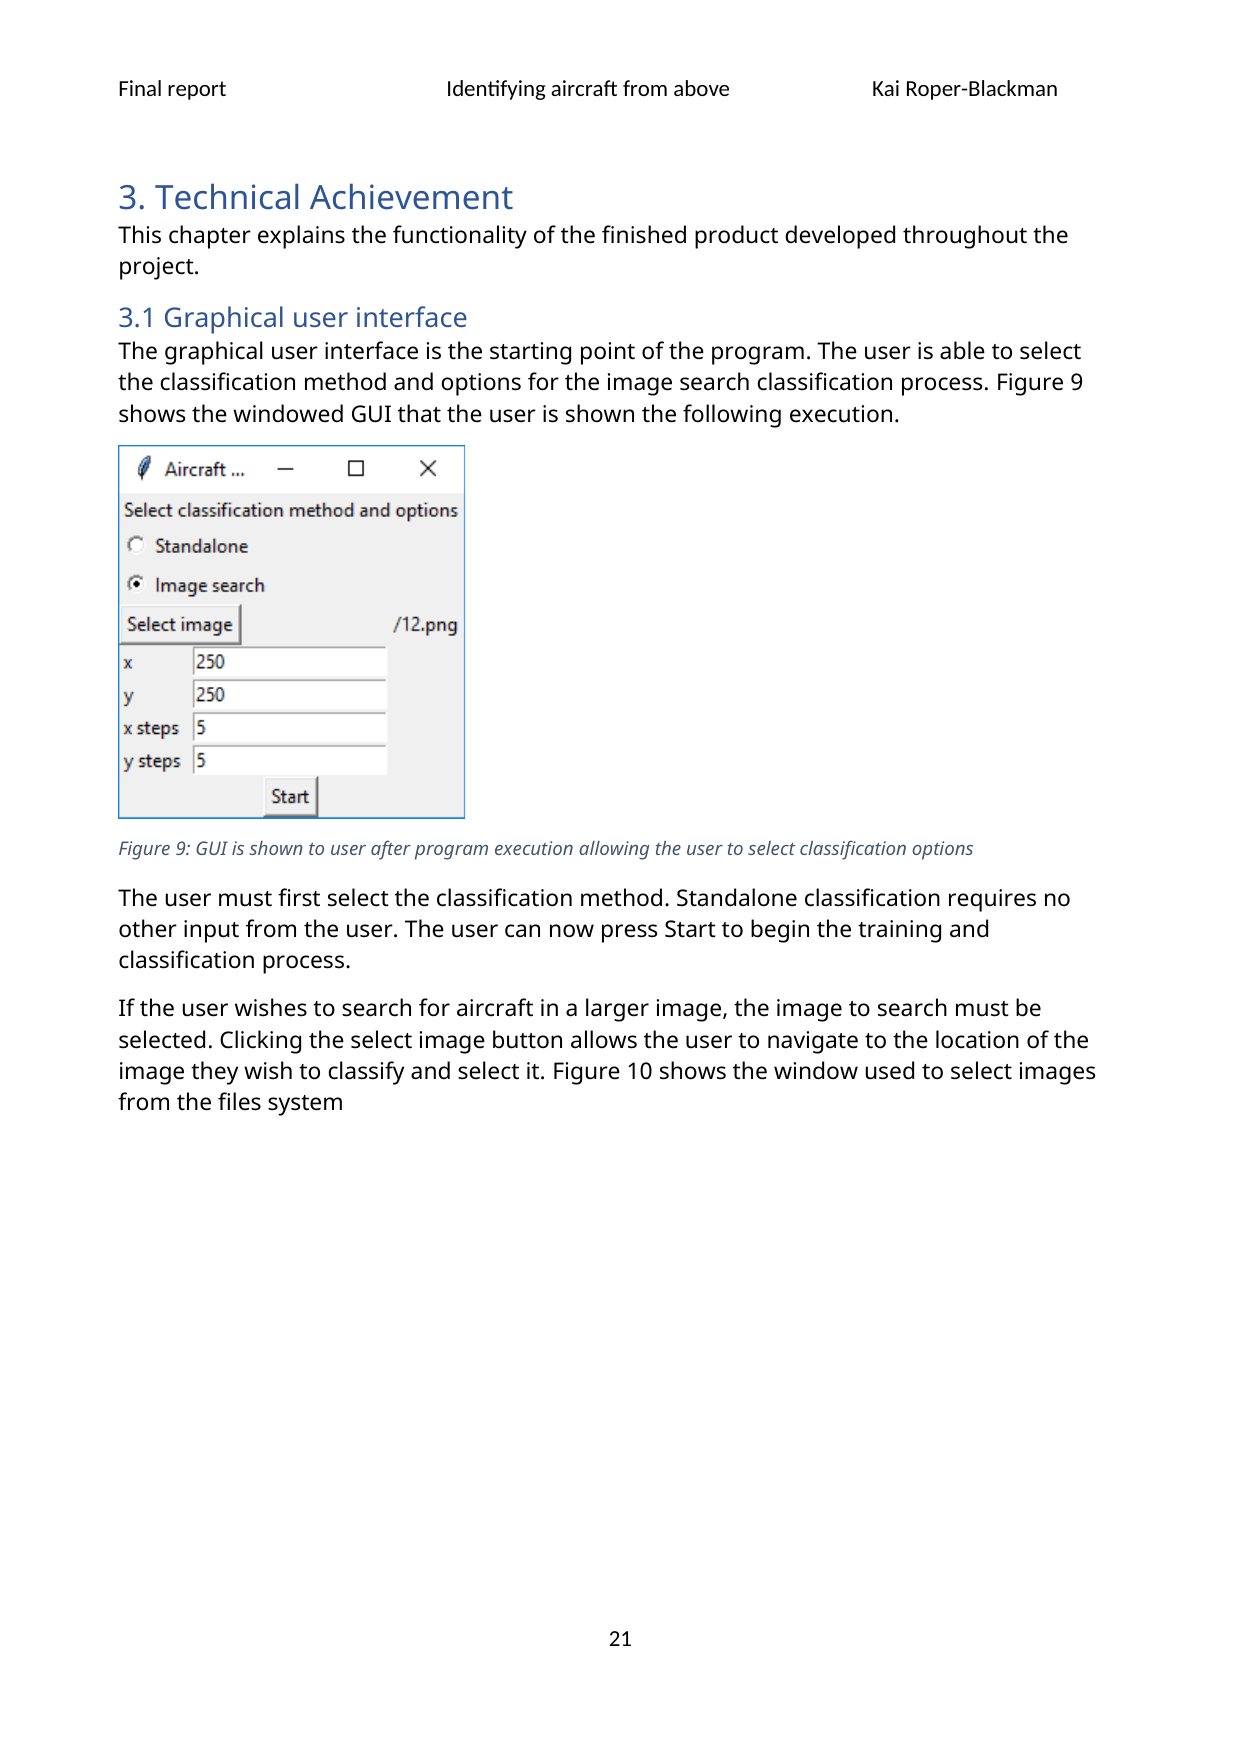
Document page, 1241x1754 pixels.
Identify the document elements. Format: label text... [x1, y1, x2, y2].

text Figure 9: GUI is shown to user after program execution allowing the user to select classification options [118, 836, 1122, 861]
text If the user wishes to search for aircraft in a larger image, the image to search must be selected. Clicking the select image button allows the user to navigate to the location of the image they wish to classify and select it. Figure 10 shows the window used to select images from the files system [118, 992, 1122, 1117]
text This chapter explains the functionality of the finished product developed throughout the project. [118, 219, 1122, 282]
subtitle 3. Technical Achievement [118, 174, 1122, 219]
text The graphical user interface is the starting point of the program. The user is able to select the classification method and options for the image search classification process. Figure 9 shows the windowed GUI that the user is shown the following execution. [118, 335, 1122, 429]
subtitle 3.1 Graphical user interface [118, 298, 1122, 335]
picture [118, 445, 465, 819]
text The user must first select the classification method. Standalone classification requires no other input from the user. The user can now press Start to begin the training and classification process. [118, 882, 1122, 976]
